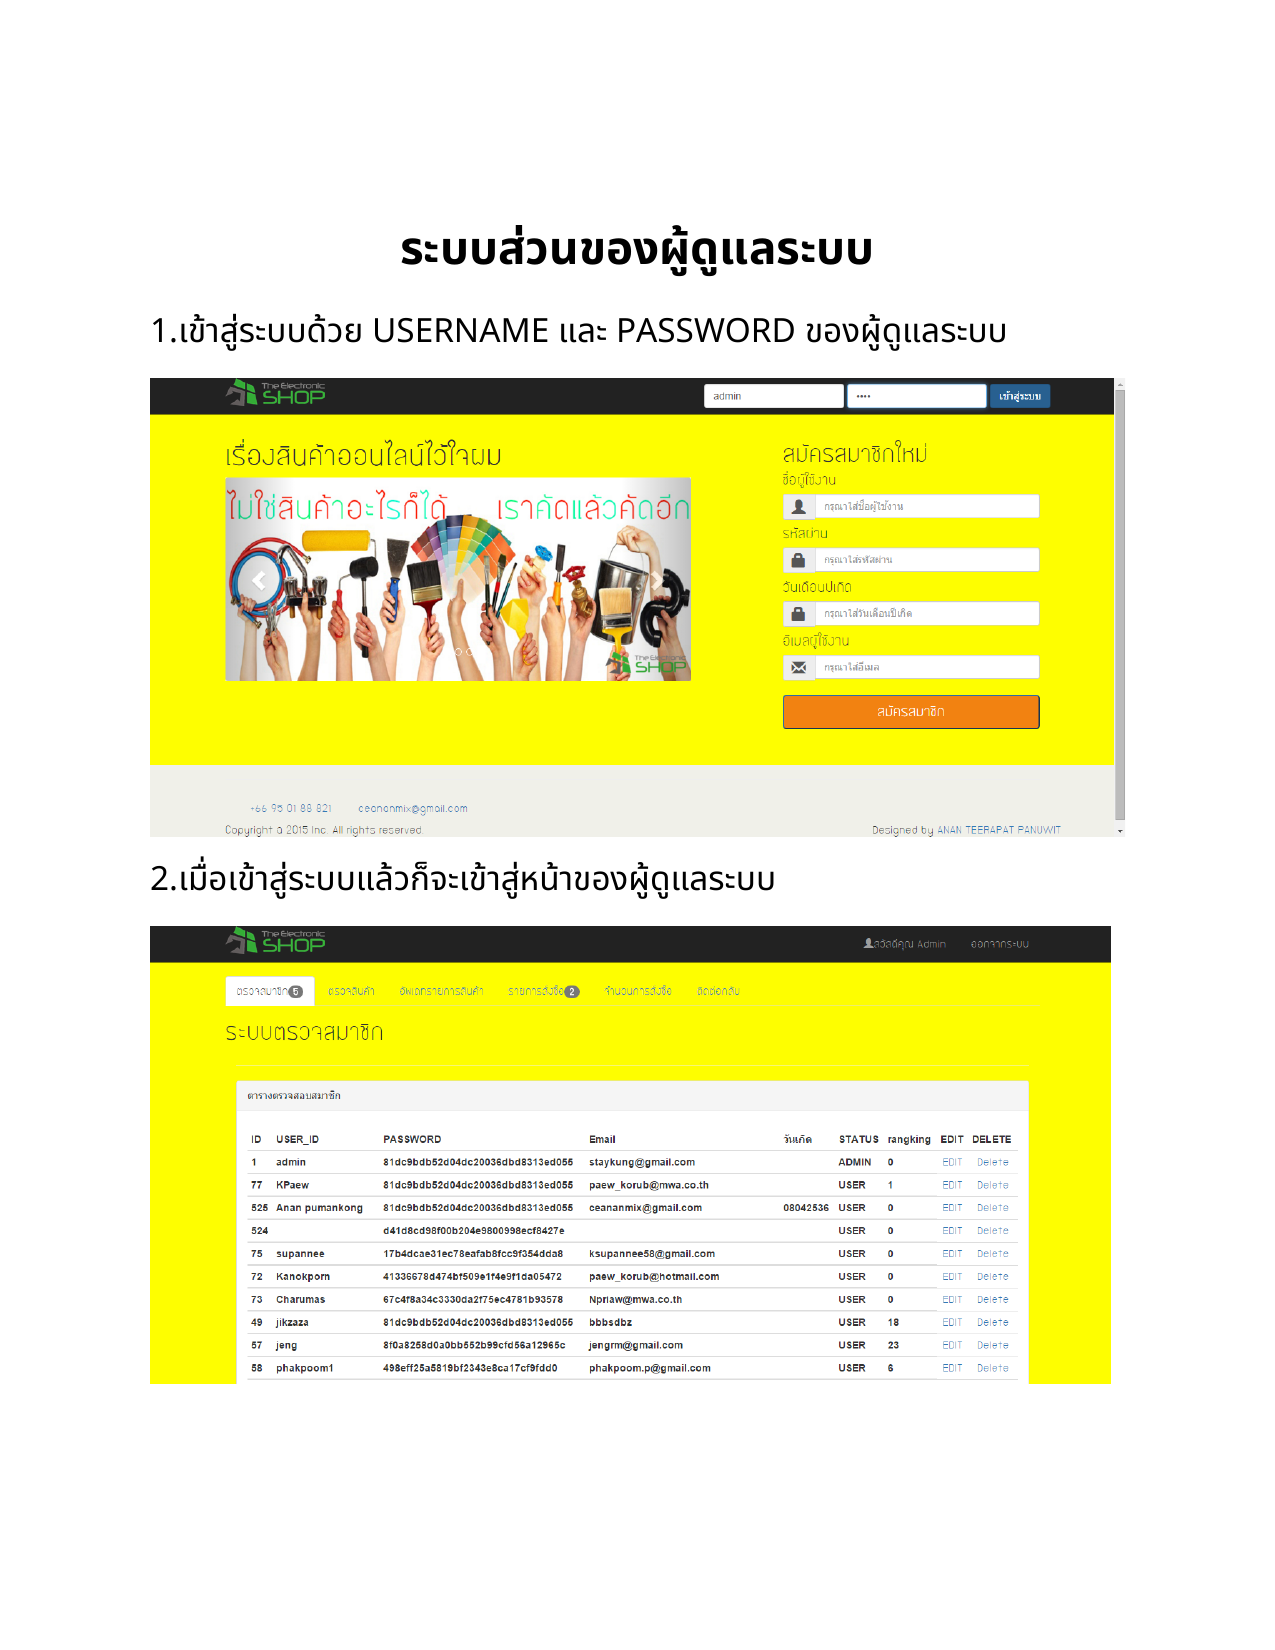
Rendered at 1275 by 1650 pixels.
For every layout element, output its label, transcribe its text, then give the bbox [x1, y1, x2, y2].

text ระบบส่วนของผู้ดูแลระบบ [150, 216, 1125, 285]
text 2.เมื่อเข้าสู่ระบบแล้วก็จะเข้าสู่หน้าของผู้ดูแลระบบ [150, 855, 1125, 906]
text 1.เข้าสู่ระบบด้วย USERNAME และ PASSWORD ของผู้ดูแลระบบ [150, 307, 1125, 358]
picture [150, 926, 1111, 1384]
picture [150, 378, 1125, 837]
